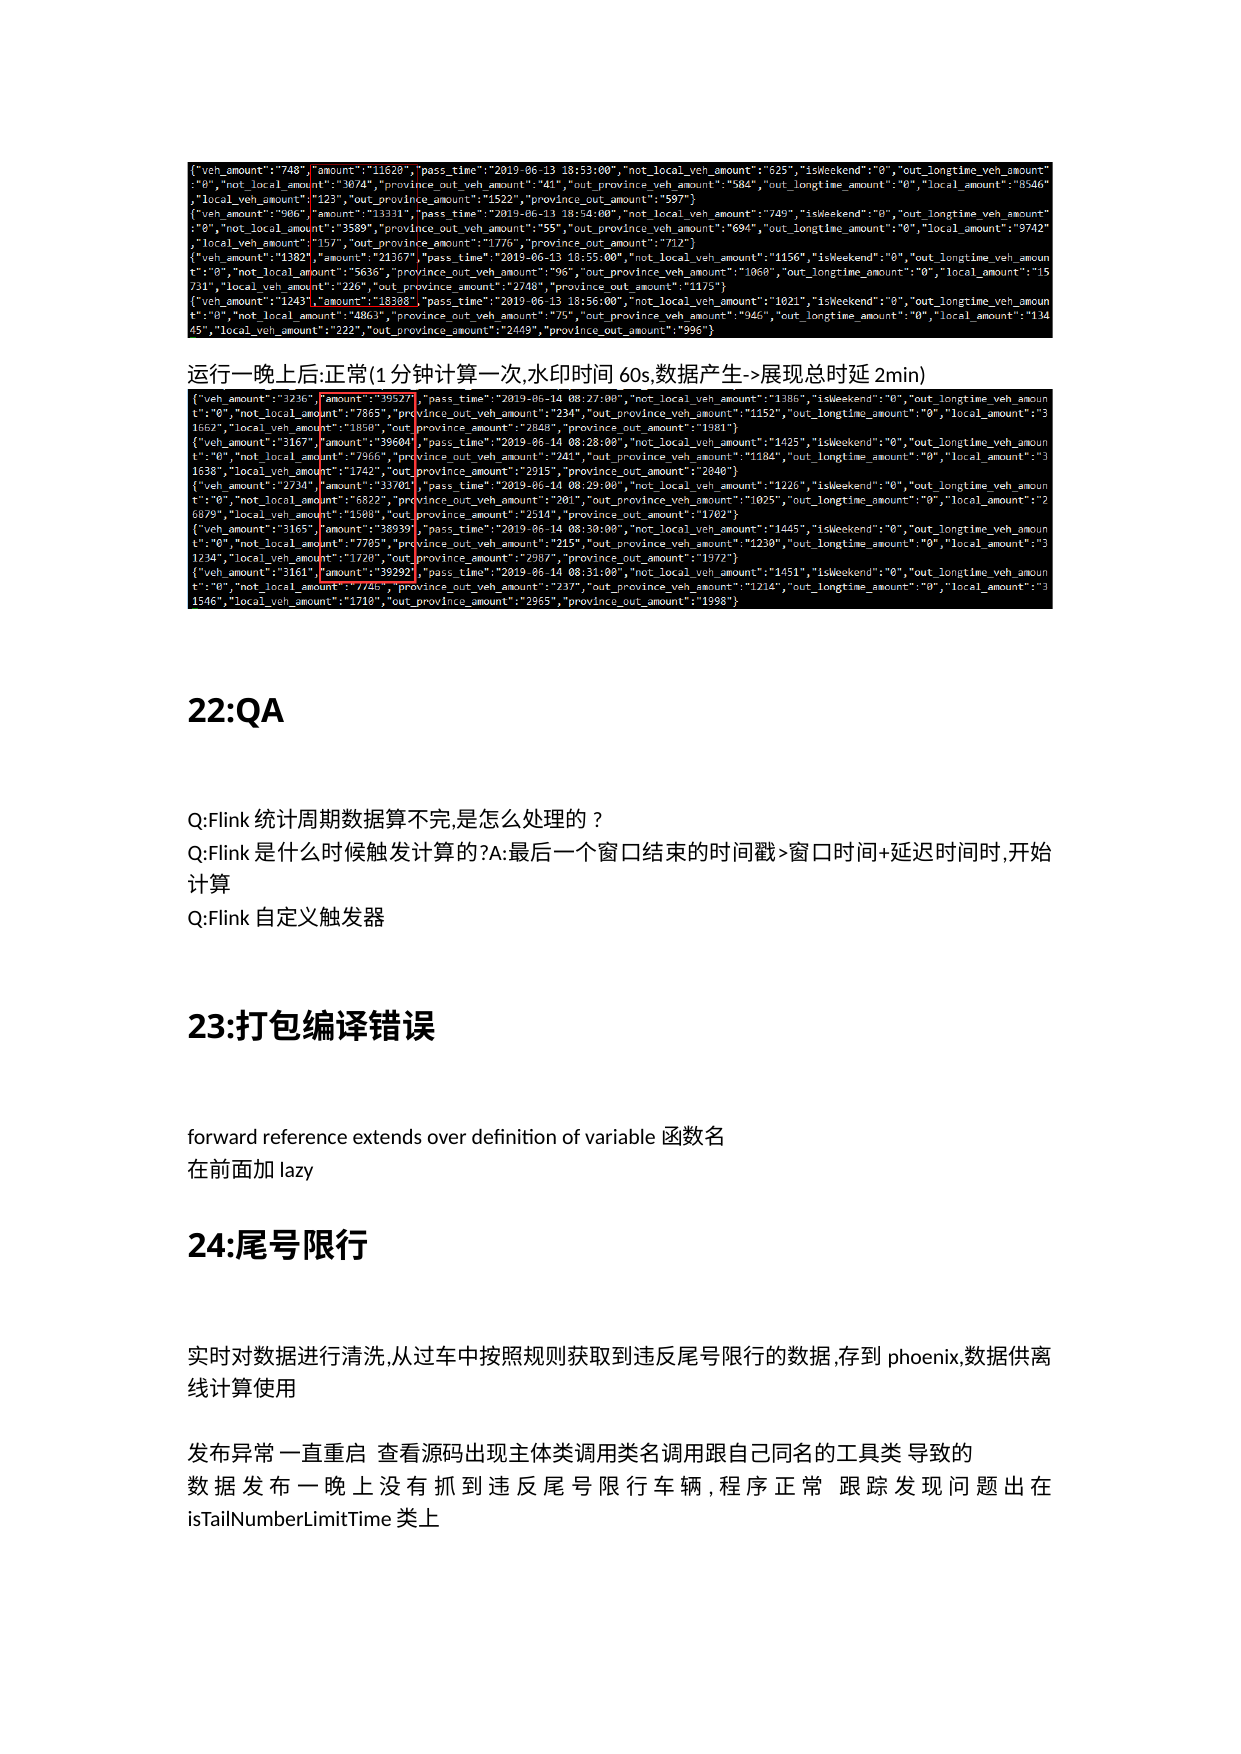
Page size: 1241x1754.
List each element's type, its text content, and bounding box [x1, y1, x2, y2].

text Q:Flink自定义触发器 [187, 899, 1053, 932]
text Q:Flink是什么时候触发计算的?A:最后一个窗口结束的时间戳>窗口时间+延迟时间时,开始计算 [187, 834, 1053, 899]
subtitle 24:尾号限行 [187, 1211, 1053, 1276]
subtitle 23:打包编译错误 [187, 991, 1053, 1056]
text forward reference extends over definition of variable 函数名 [187, 1119, 1053, 1151]
picture [187, 389, 1053, 609]
text 发布异常 一直重启 查看源码出现主体类调用类名调用跟自己同名的工具类 导致的 [187, 1436, 1053, 1468]
text 在前面加lazy [187, 1151, 1053, 1184]
subtitle 22:QA [187, 677, 1053, 742]
text 运行一晚上后:正常(1分钟计算一次,水印时间60s,数据产生->展现总时延2min) [187, 357, 1053, 389]
text 数据发布一晚上没有抓到违反尾号限行车辆,程序正常 跟踪发现问题出在isTailNumberLimitTime类上 [187, 1468, 1053, 1533]
text Q:Flink统计周期数据算不完,是怎么处理的 ? [187, 802, 1053, 834]
picture [187, 162, 1053, 338]
text 实时对数据进行清洗,从过车中按照规则获取到违反尾号限行的数据,存到phoenix,数据供离线计算使用 [187, 1338, 1053, 1403]
